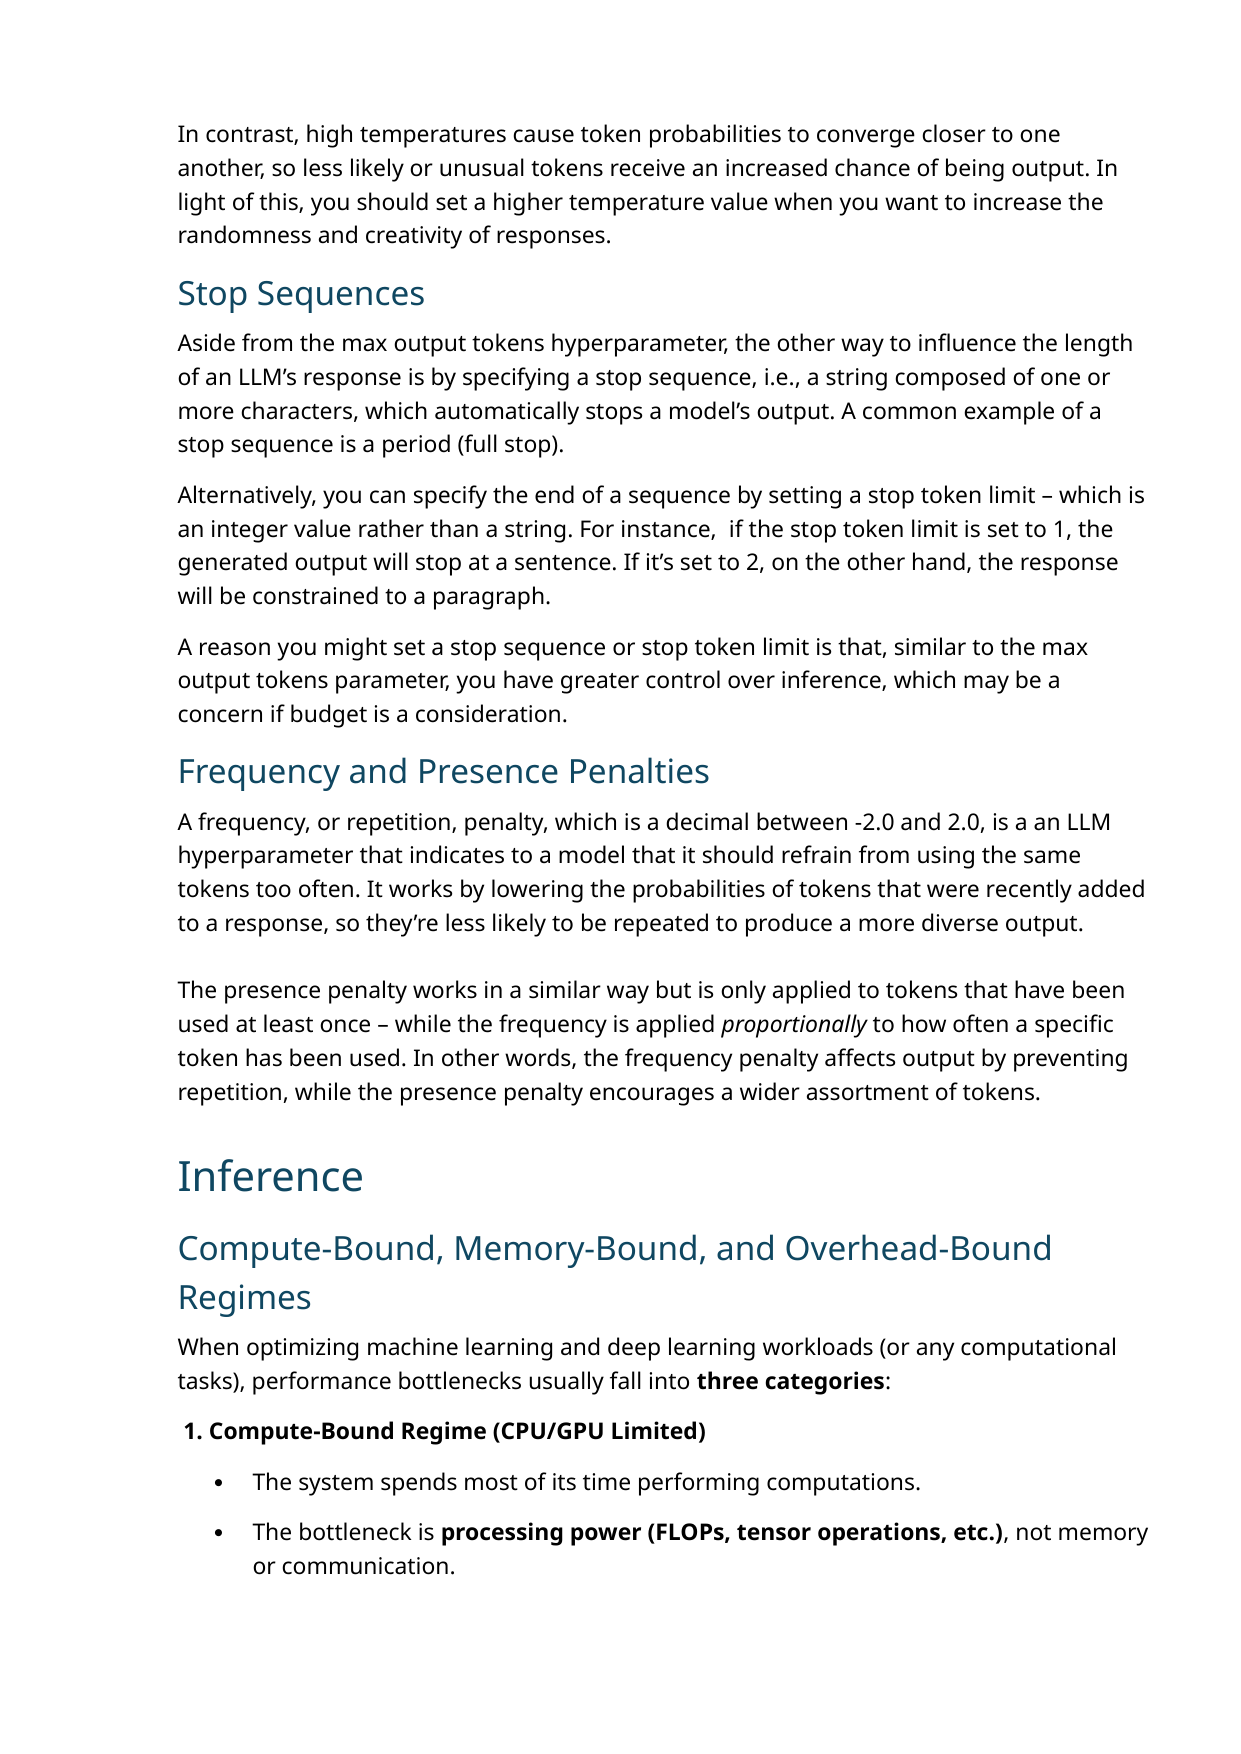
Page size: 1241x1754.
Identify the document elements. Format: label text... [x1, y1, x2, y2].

text A reason you might set a stop sequence or stop token limit is that, similar to the max output tokens parameter, you have greater control over inference, which may be a concern if budget is a consideration. [177, 630, 1152, 729]
text 1. Compute-Bound Regime (CPU/GPU Limited) [177, 1415, 1152, 1446]
subtitle Frequency and Presence Penalties [177, 748, 1152, 794]
subtitle Compute-Bound, Memory-Bound, and Overhead-Bound Regimes [177, 1225, 1152, 1319]
list The system spends most of its time performing computations. [215, 1466, 1152, 1497]
subtitle Stop Sequences [177, 270, 1152, 315]
text Alternatively, you can specify the end of a sequence by setting a stop token limit – which is an integer value rather than a string. For instance, if the stop token limit is set to 1, the generated output will stop at a sentence. If it’s set to 2, on the other hand, the response will be constrained to a paragraph. [177, 479, 1152, 611]
list The bottleneck is processing power (FLOPs, tensor operations, etc.), not memory or communication. [215, 1516, 1152, 1581]
text When optimizing machine learning and deep learning workloads (or any computational tasks), performance bottlenecks usually fall into three categories: [177, 1331, 1152, 1396]
text Aside from the max output tokens hyperparameter, the other way to influence the length of an LLM’s response is by specifying a stop sequence, i.e., a string composed of one or more characters, which automatically stops a model’s output. A common example of a stop sequence is a period (full stop). [177, 327, 1152, 459]
text A frequency, or repetition, penalty, which is a decimal between -2.0 and 2.0, is a an LLM hyperparameter that indicates to a model that it should refrain from using the same tokens too often. It works by lowering the probabilities of tokens that were recently added to a response, so they’re less likely to be repeated to produce a more diverse output. The presence penalty works in a similar way but is only applied to tokens that have been used at least once – while the frequency is applied proportionally to how often a specific token has been used. In other words, the frequency penalty affects output by preventing repetition, while the presence penalty encourages a wider assortment of tokens. [177, 806, 1152, 1107]
text In contrast, high temperatures cause token probabilities to converge closer to one another, so less likely or unusual tokens receive an increased chance of being output. In light of this, you should set a higher temperature value when you want to increase the randomness and creativity of responses. [177, 118, 1152, 251]
subtitle Inference [177, 1147, 1152, 1204]
